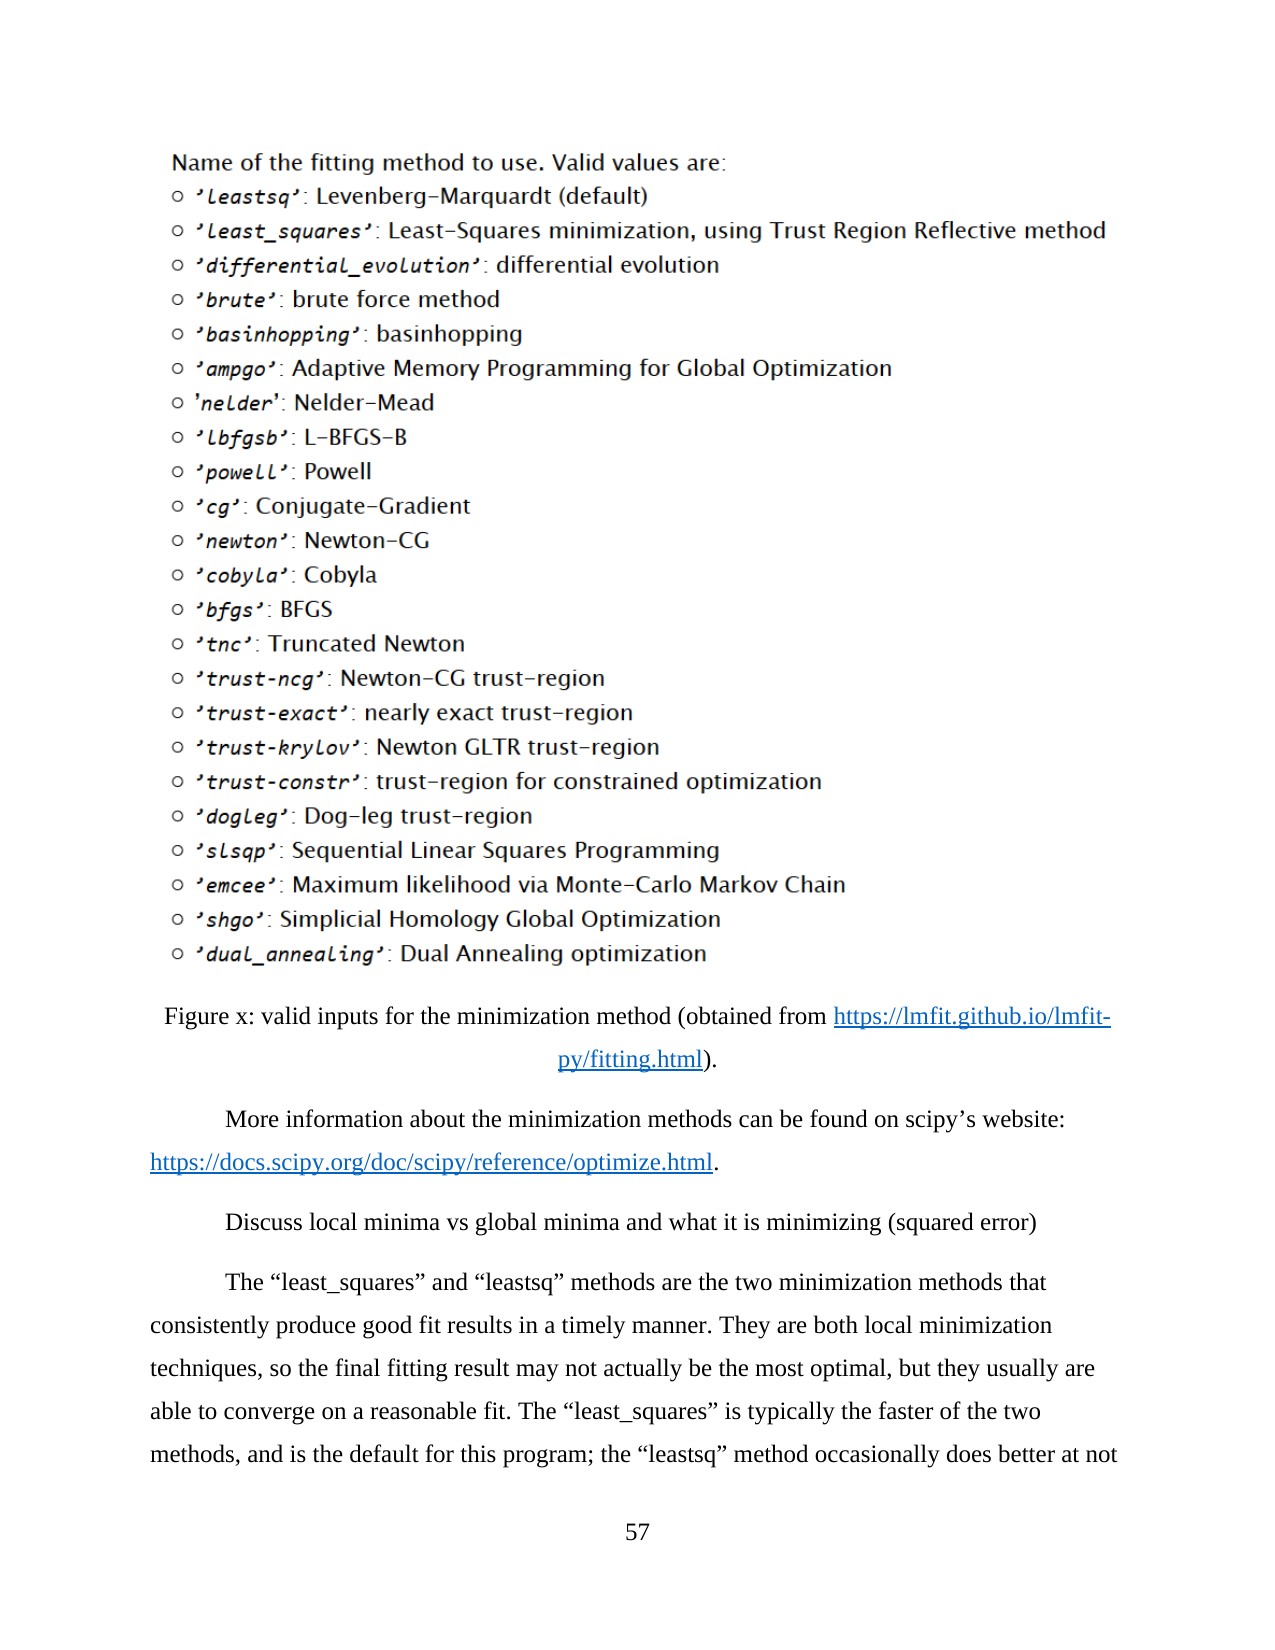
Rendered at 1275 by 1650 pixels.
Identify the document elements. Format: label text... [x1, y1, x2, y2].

text More information about the minimization methods can be found on scipy’s website: https://docs.scipy.org/doc/scipy/reference/optimize.html. [150, 1104, 1125, 1176]
text Discuss local minima vs global minima and what it is minimizing (squared error) [150, 1207, 1125, 1236]
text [150, 1267, 1125, 1468]
picture [150, 150, 1125, 971]
text Figure x: valid inputs for the minimization method (obtained from https://lmfit.github.io/lmfit-py/fitting.html). [150, 1001, 1125, 1073]
